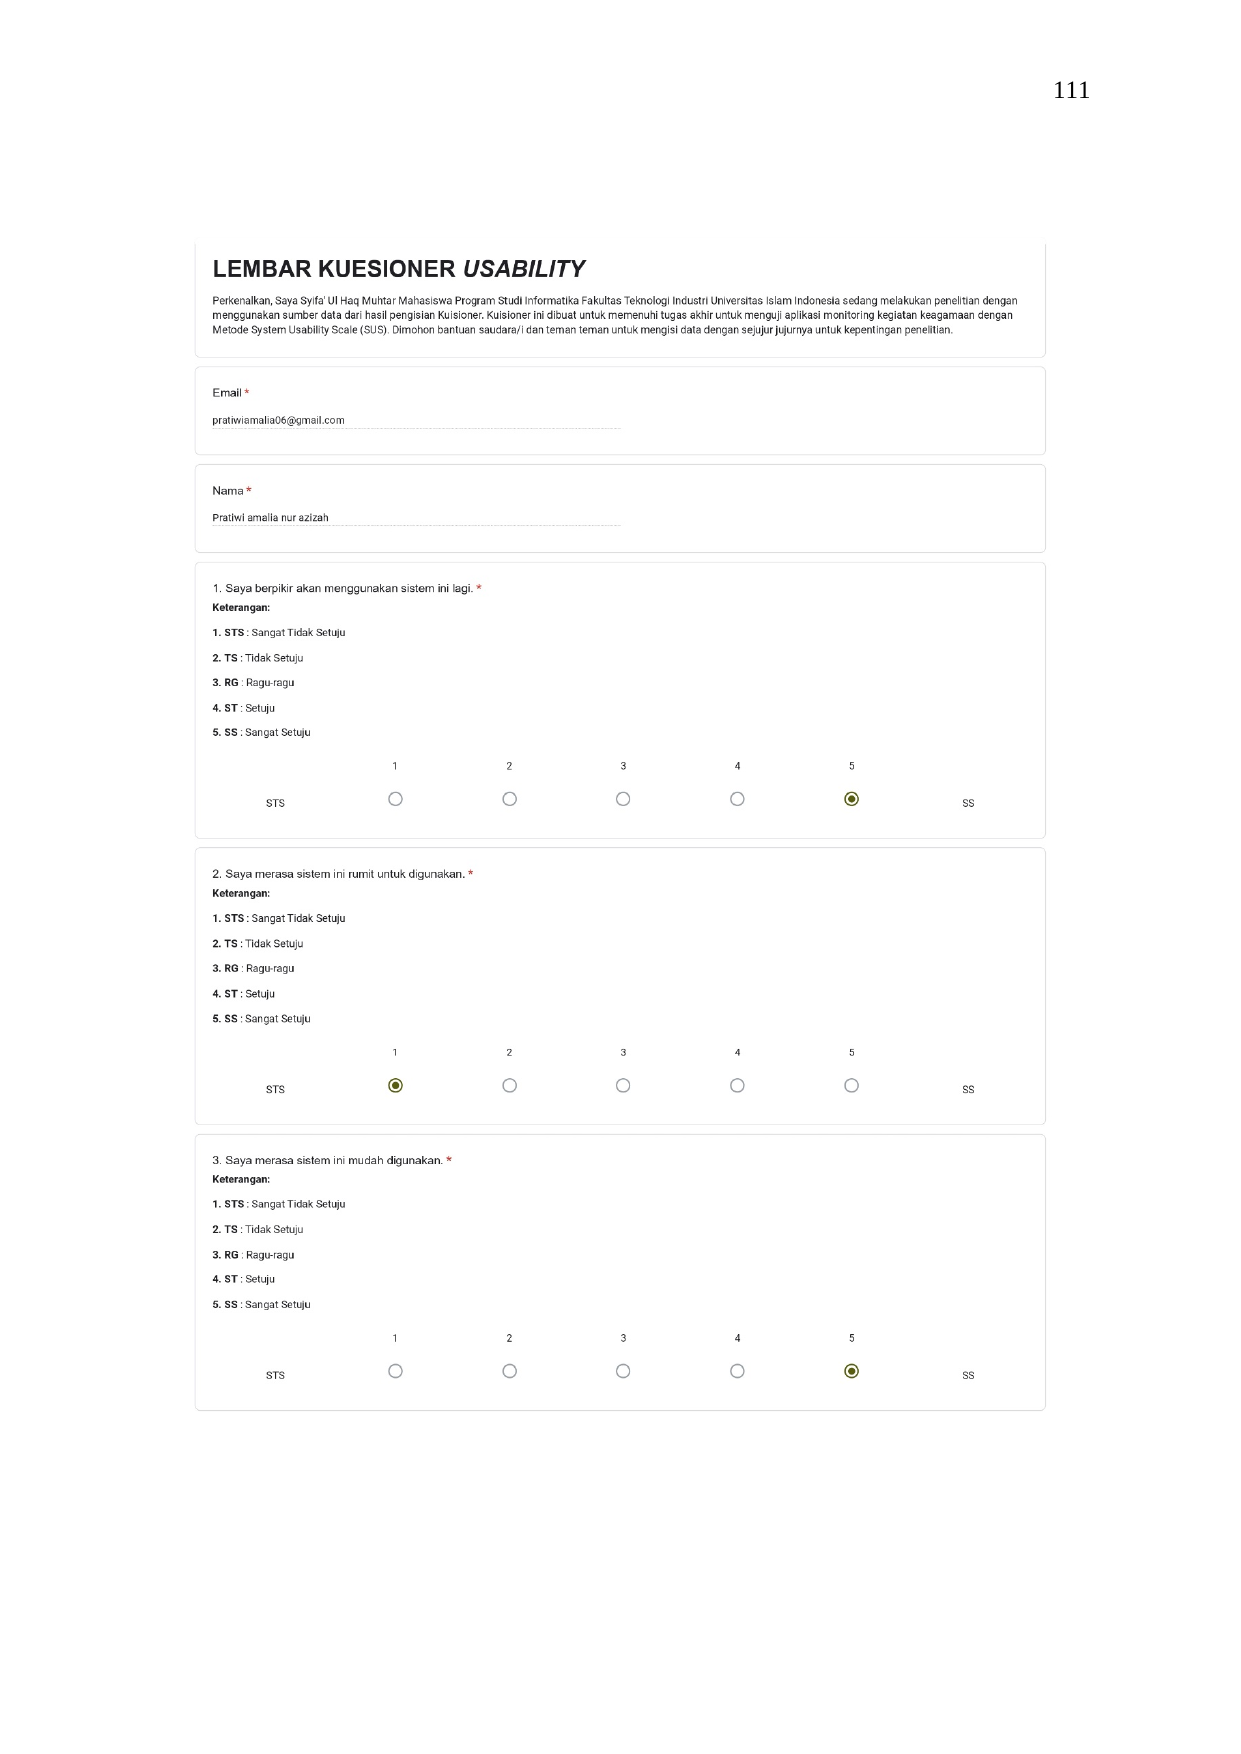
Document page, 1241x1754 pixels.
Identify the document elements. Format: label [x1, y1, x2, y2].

picture [150, 150, 1090, 1480]
